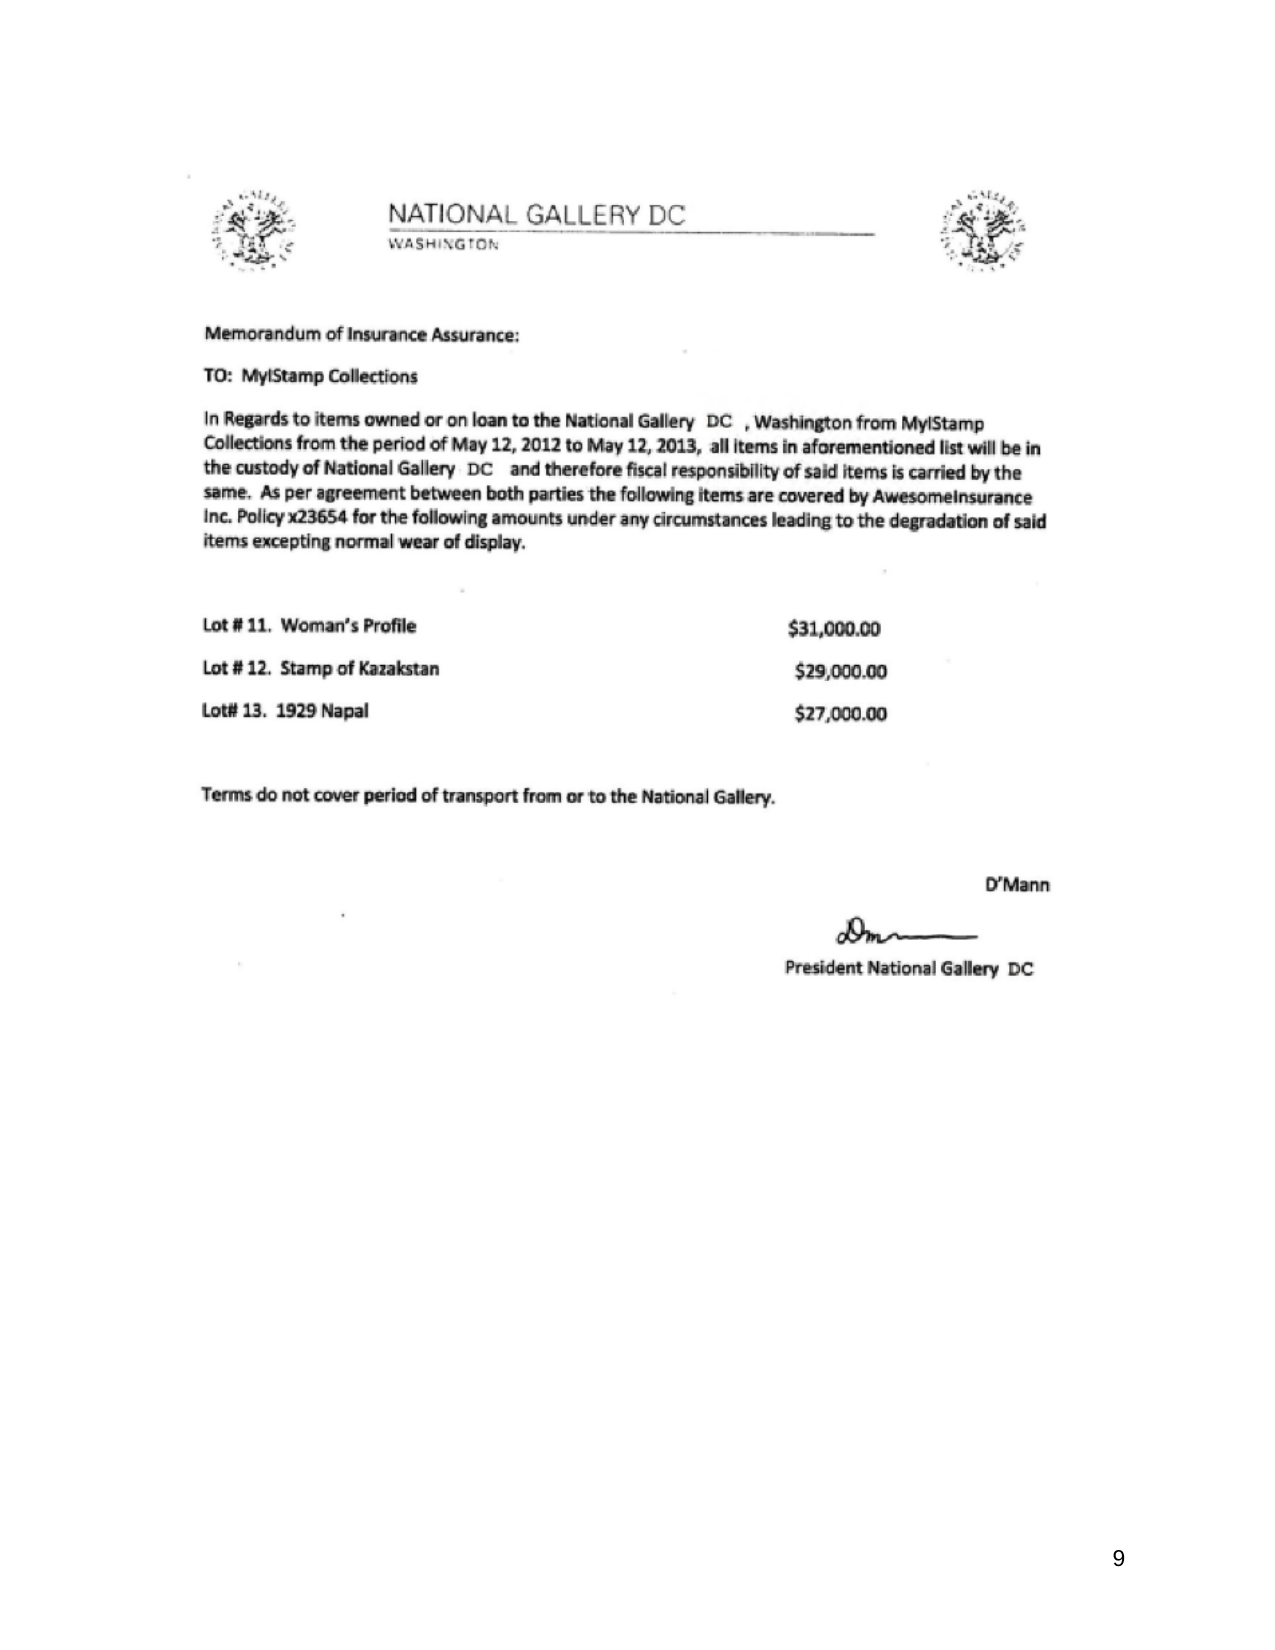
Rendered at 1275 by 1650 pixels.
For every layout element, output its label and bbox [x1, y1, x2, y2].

picture [150, 150, 1125, 1063]
